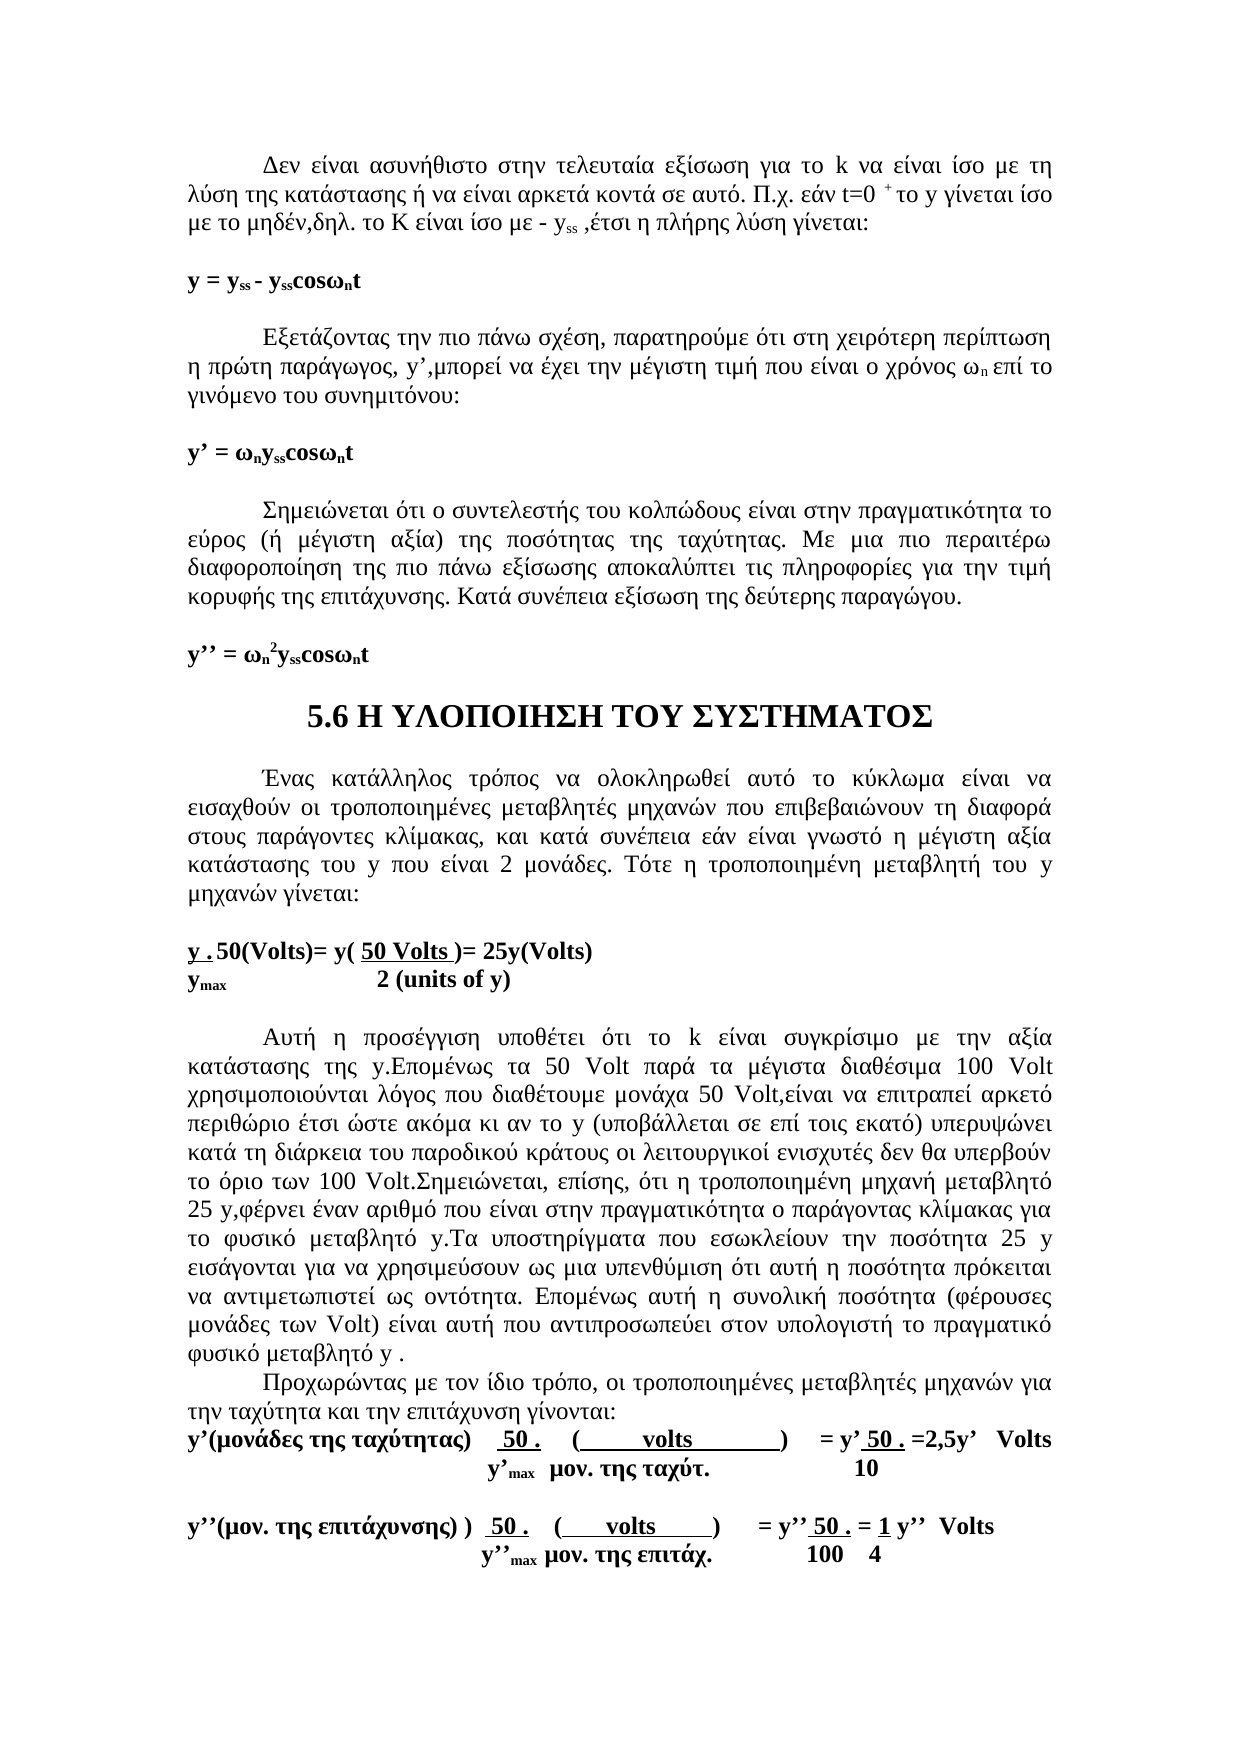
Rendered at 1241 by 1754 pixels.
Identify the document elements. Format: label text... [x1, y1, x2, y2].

text y’’(μον. της επιτάχυνσης) ) 50 . ( volts ) = y’’ 50 . = 1 y’’ Volts [187, 1511, 1053, 1539]
text y’(μονάδες της ταχύτητας) 50 . ( volts ) = y’ 50 . =2,5y’ Volts [187, 1424, 1053, 1453]
text Εξετάζοντας την πιο πάνω σχέση, παρατηρούμε ότι στη χειρότερη περίπτωση η πρώτη παράγωγος, y’,μπορεί να έχει την μέγιστη τιμή που είναι ο χρόνος ωn επί το γινόμενο του συνημιτόνου: [187, 322, 1053, 409]
text y . 50(Volts)= y( 50 Volts )= 25y(Volts) [187, 936, 1053, 964]
text Σημειώνεται ότι ο συντελεστής του κολπώδους είναι στην πραγματικότητα το εύρος (ή μέγιστη αξία) της ποσότητας της ταχύτητας. Με μια πιο περαιτέρω διαφοροποίηση της πιο πάνω εξίσωσης αποκαλύπτει τις πληροφορίες για την τιμή κορυφής της επιτάχυνσης. Κατά συνέπεια εξίσωση της δεύτερης παραγώγου. [187, 495, 1053, 610]
text Αυτή η προσέγγιση υποθέτει ότι το k είναι συγκρίσιμο με την αξία κατάστασης της y.Επομένως τα 50 Volt παρά τα μέγιστα διαθέσιμα 100 Volt χρησιμοποιούνται λόγος που διαθέτουμε μονάχα 50 Volt,είναι να επιτραπεί αρκετό περιθώριο έτσι ώστε ακόμα κι αν το y (υποβάλλεται σε επί τοις εκατό) υπερυψώνει κατά τη διάρκεια του παροδικού κράτους οι λειτουργικοί ενισχυτές δεν θα υπερβούν το όριο των 100 Volt.Σημειώνεται, επίσης, ότι η τροποποιημένη μηχανή μεταβλητό 25 y,φέρνει έναν αριθμό που είναι στην πραγματικότητα ο παράγοντας κλίμακας για το φυσικό μεταβλητό y.Τα υποστηρίγματα που εσωκλείουν την ποσότητα 25 y εισάγονται για να χρησιμεύσουν ως μια υπενθύμιση ότι αυτή η ποσότητα πρόκειται να αντιμετωπιστεί ως οντότητα. Επομένως αυτή η συνολική ποσότητα (φέρουσες μονάδες των Volt) είναι αυτή που αντιπροσωπεύει στον υπολογιστή το πραγματικό φυσικό μεταβλητό y . [187, 1022, 1053, 1367]
text Ένας κατάλληλος τρόπος να ολοκληρωθεί αυτό το κύκλωμα είναι να εισαχθούν οι τροποποιημένες μεταβλητές μηχανών που επιβεβαιώνουν τη διαφορά στους παράγοντες κλίμακας, και κατά συνέπεια εάν είναι γνωστό η μέγιστη αξία κατάστασης του y που είναι 2 μονάδες. Τότε η τροποποιημένη μεταβλητή του y μηχανών γίνεται: [187, 763, 1053, 907]
text ymax 2 (units of y) [187, 964, 1053, 993]
text y’’max μον. της επιτάχ. 100 4 [412, 1539, 1053, 1568]
text Προχωρώντας με τον ίδιο τρόπο, οι τροποποιημένες μεταβλητές μηχανών για την ταχύτητα και την επιτάχυνση γίνονται: [187, 1367, 1053, 1424]
text y’max μον. της ταχύτ. 10 [412, 1453, 1053, 1482]
text Δεν είναι ασυνήθιστο στην τελευταία εξίσωση για το k να είναι ίσο με τη λύση της κατάστασης ή να είναι αρκετά κοντά σε αυτό. Π.χ. εάν t=0 + το y γίνεται ίσο με το μηδέν,δηλ. το Κ είναι ίσο με - yss ,έτσι η πλήρης λύση γίνεται: [187, 150, 1053, 236]
text 5.6 Η ΥΛΟΠΟΙΗΣΗ ΤΟΥ ΣΥΣΤΗΜΑΤΟΣ [187, 696, 1053, 734]
text y’’ = ωn2ysscosωnt [187, 639, 1053, 667]
text y’ = ωnysscosωnt [187, 437, 1053, 466]
text y = yss - ysscosωnt [187, 265, 1053, 294]
